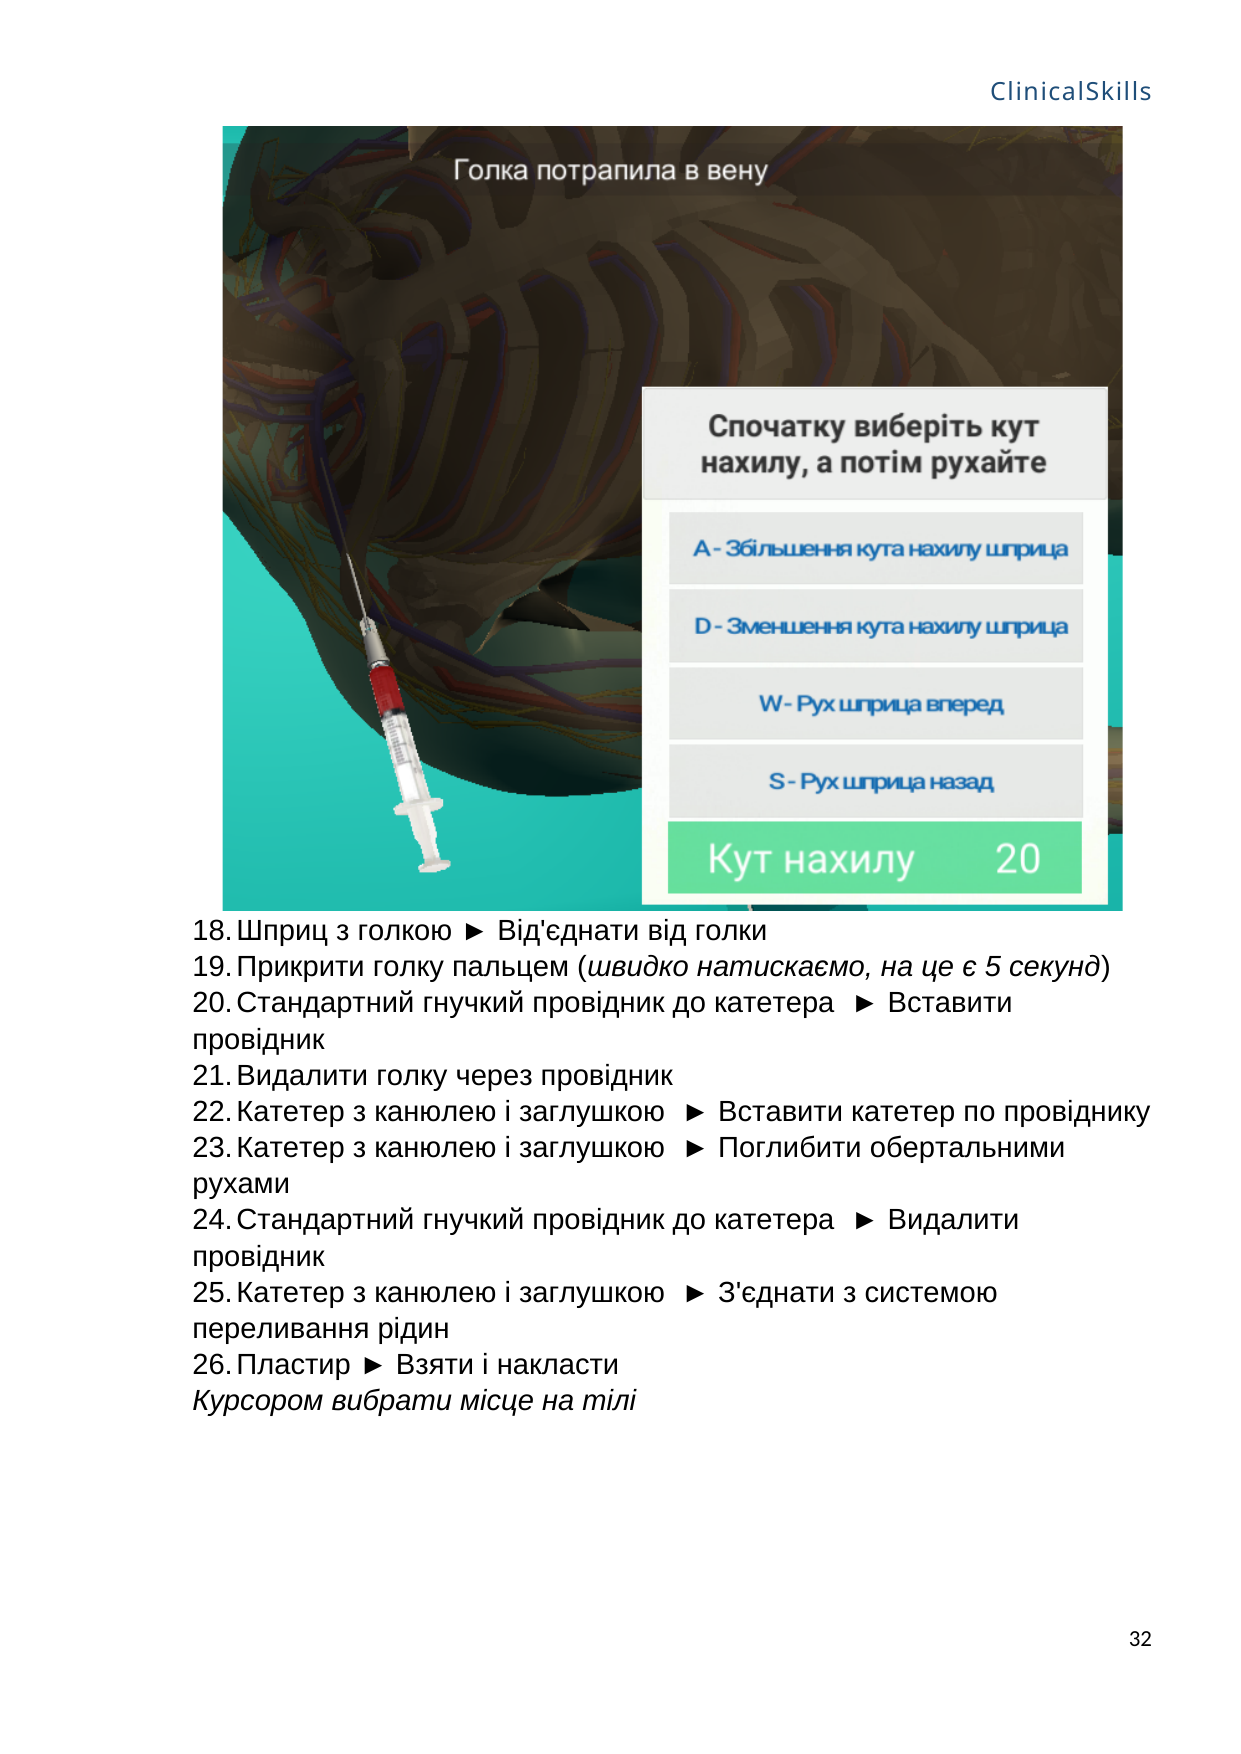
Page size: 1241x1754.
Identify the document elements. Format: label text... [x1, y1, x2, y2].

list Стандартний гнучкий провідник до катетера ► Вставити провідник [192, 986, 1152, 1055]
picture [222, 126, 1123, 911]
list Видалити голку через провідник [192, 1058, 1152, 1091]
list Стандартний гнучкий провідник до катетера ► Видалити провідник [192, 1202, 1152, 1272]
list Катетер з канюлею і заглушкою ► Вставити катетер по провіднику [192, 1094, 1152, 1127]
list Катетер з канюлею і заглушкою ► З'єднати з системою переливання рідин [192, 1275, 1152, 1344]
list Прикрити голку пальцем (швидко натискаємо, на це є 5 секунд) [192, 949, 1152, 983]
list Шприц з голкою ► Від'єднати від голки [192, 913, 1152, 947]
list Катетер з канюлею і заглушкою ► Поглибити обертальними рухами [192, 1130, 1152, 1200]
list Пластир ► Взяти і накласти [192, 1347, 1152, 1381]
list Курсором вибрати місце на тілі [192, 1383, 1152, 1417]
